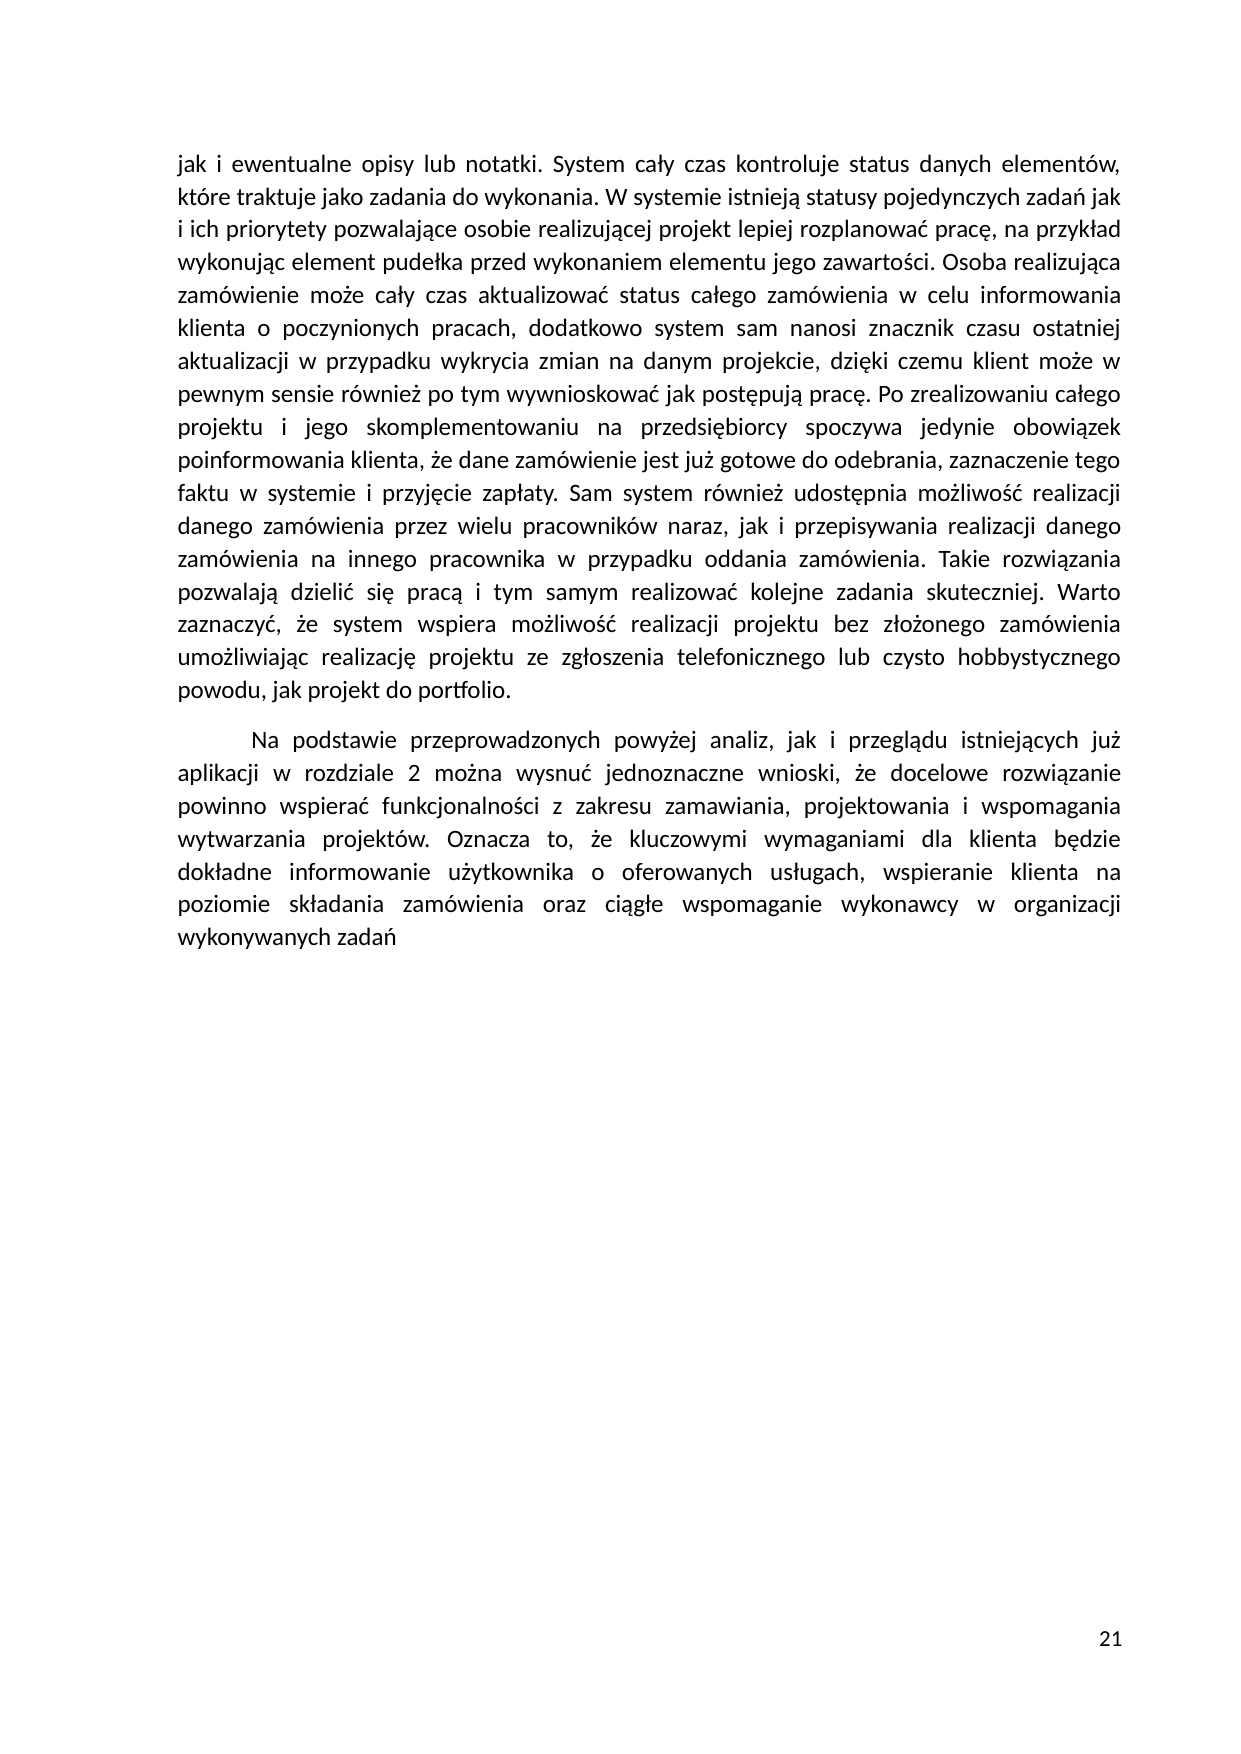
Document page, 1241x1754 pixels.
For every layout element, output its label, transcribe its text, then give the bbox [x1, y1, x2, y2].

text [177, 148, 1122, 705]
text Na podstawie przeprowadzonych powyżej analiz, jak i przeglądu istniejących już aplikacji w rozdziale 2 można wysnuć jednoznaczne wnioski, że docelowe rozwiązanie powinno wspierać funkcjonalności z zakresu zamawiania, projektowania i wspomagania wytwarzania projektów. Oznacza to, że kluczowymi wymaganiami dla klienta będzie dokładne informowanie użytkownika o oferowanych usługach, wspieranie klienta na poziomie składania zamówienia oraz ciągłe wspomaganie wykonawcy w organizacji wykonywanych zadań [177, 724, 1122, 952]
